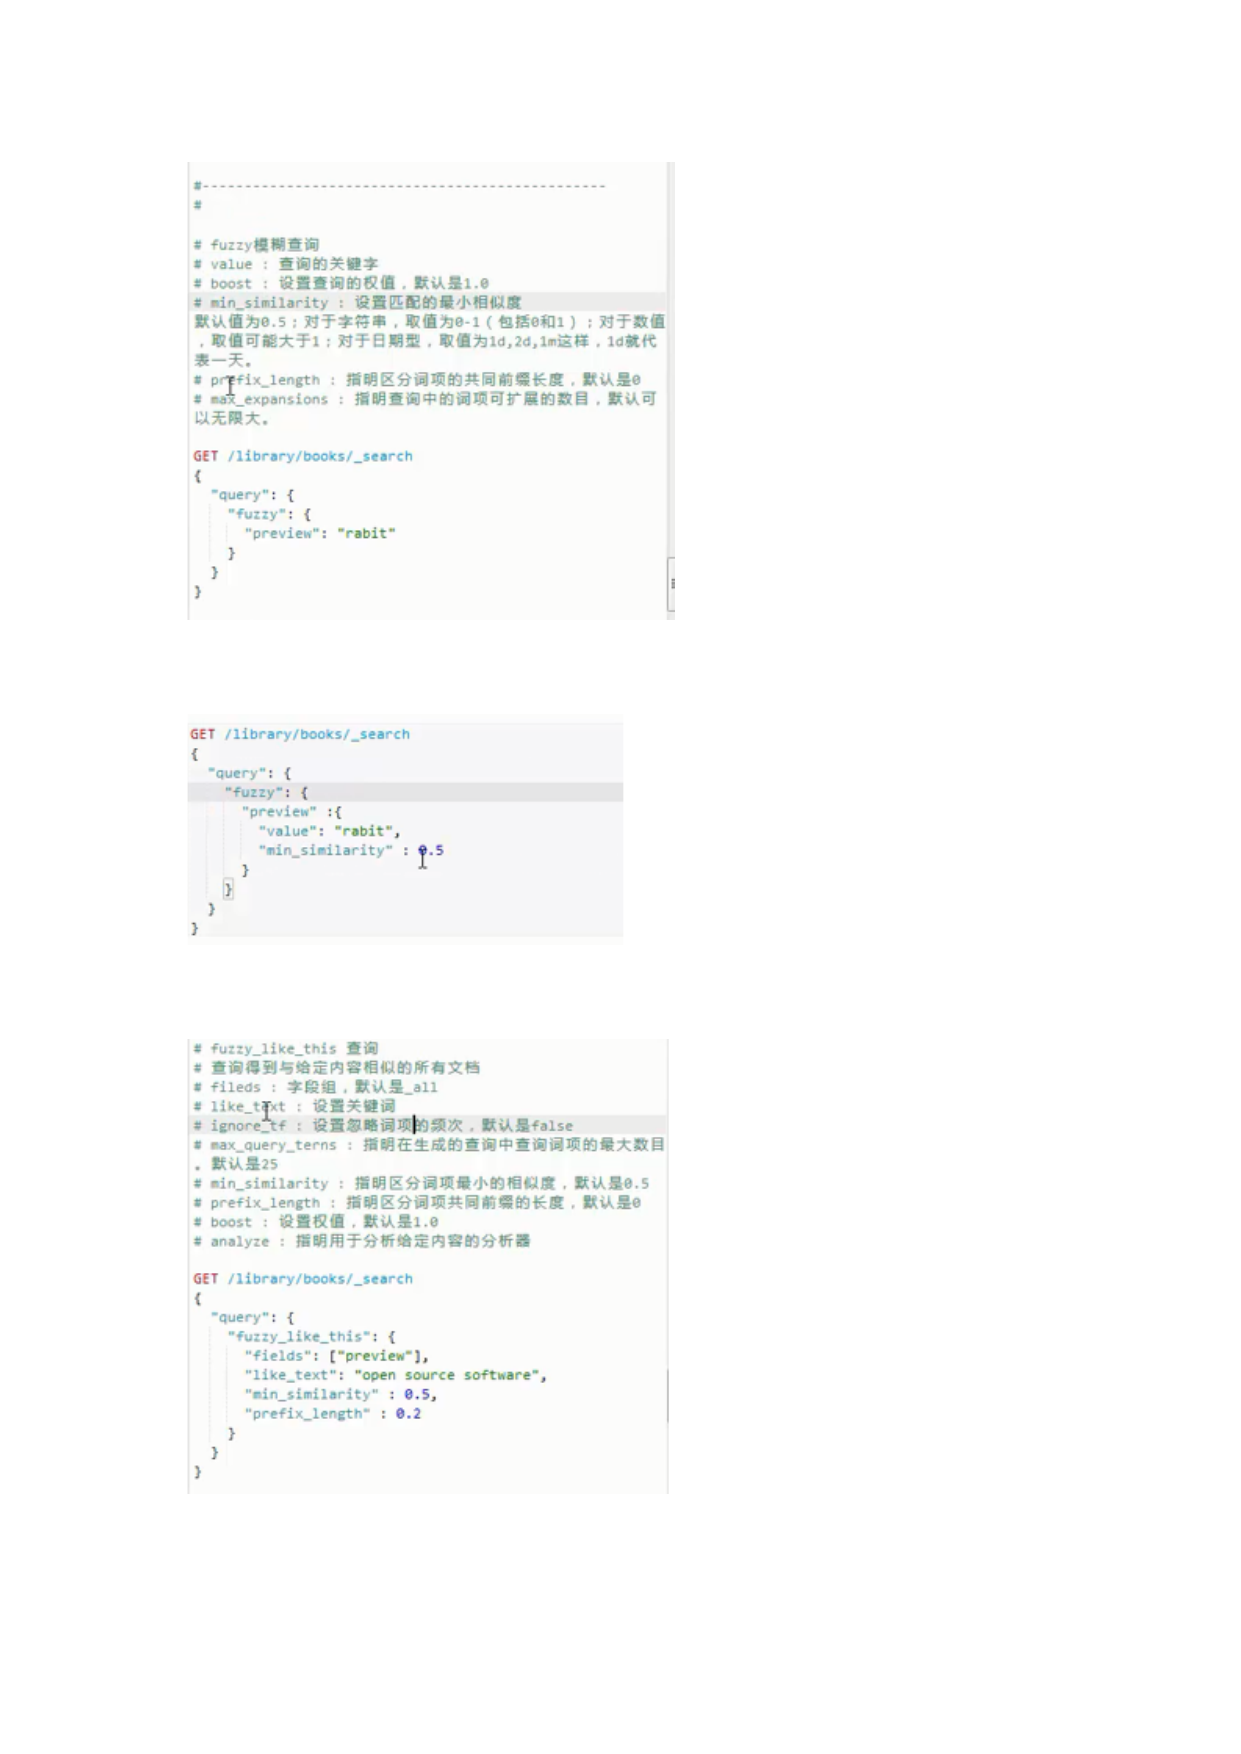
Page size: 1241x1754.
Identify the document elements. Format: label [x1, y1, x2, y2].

picture [187, 162, 675, 620]
picture [187, 1039, 669, 1494]
picture [187, 714, 624, 945]
